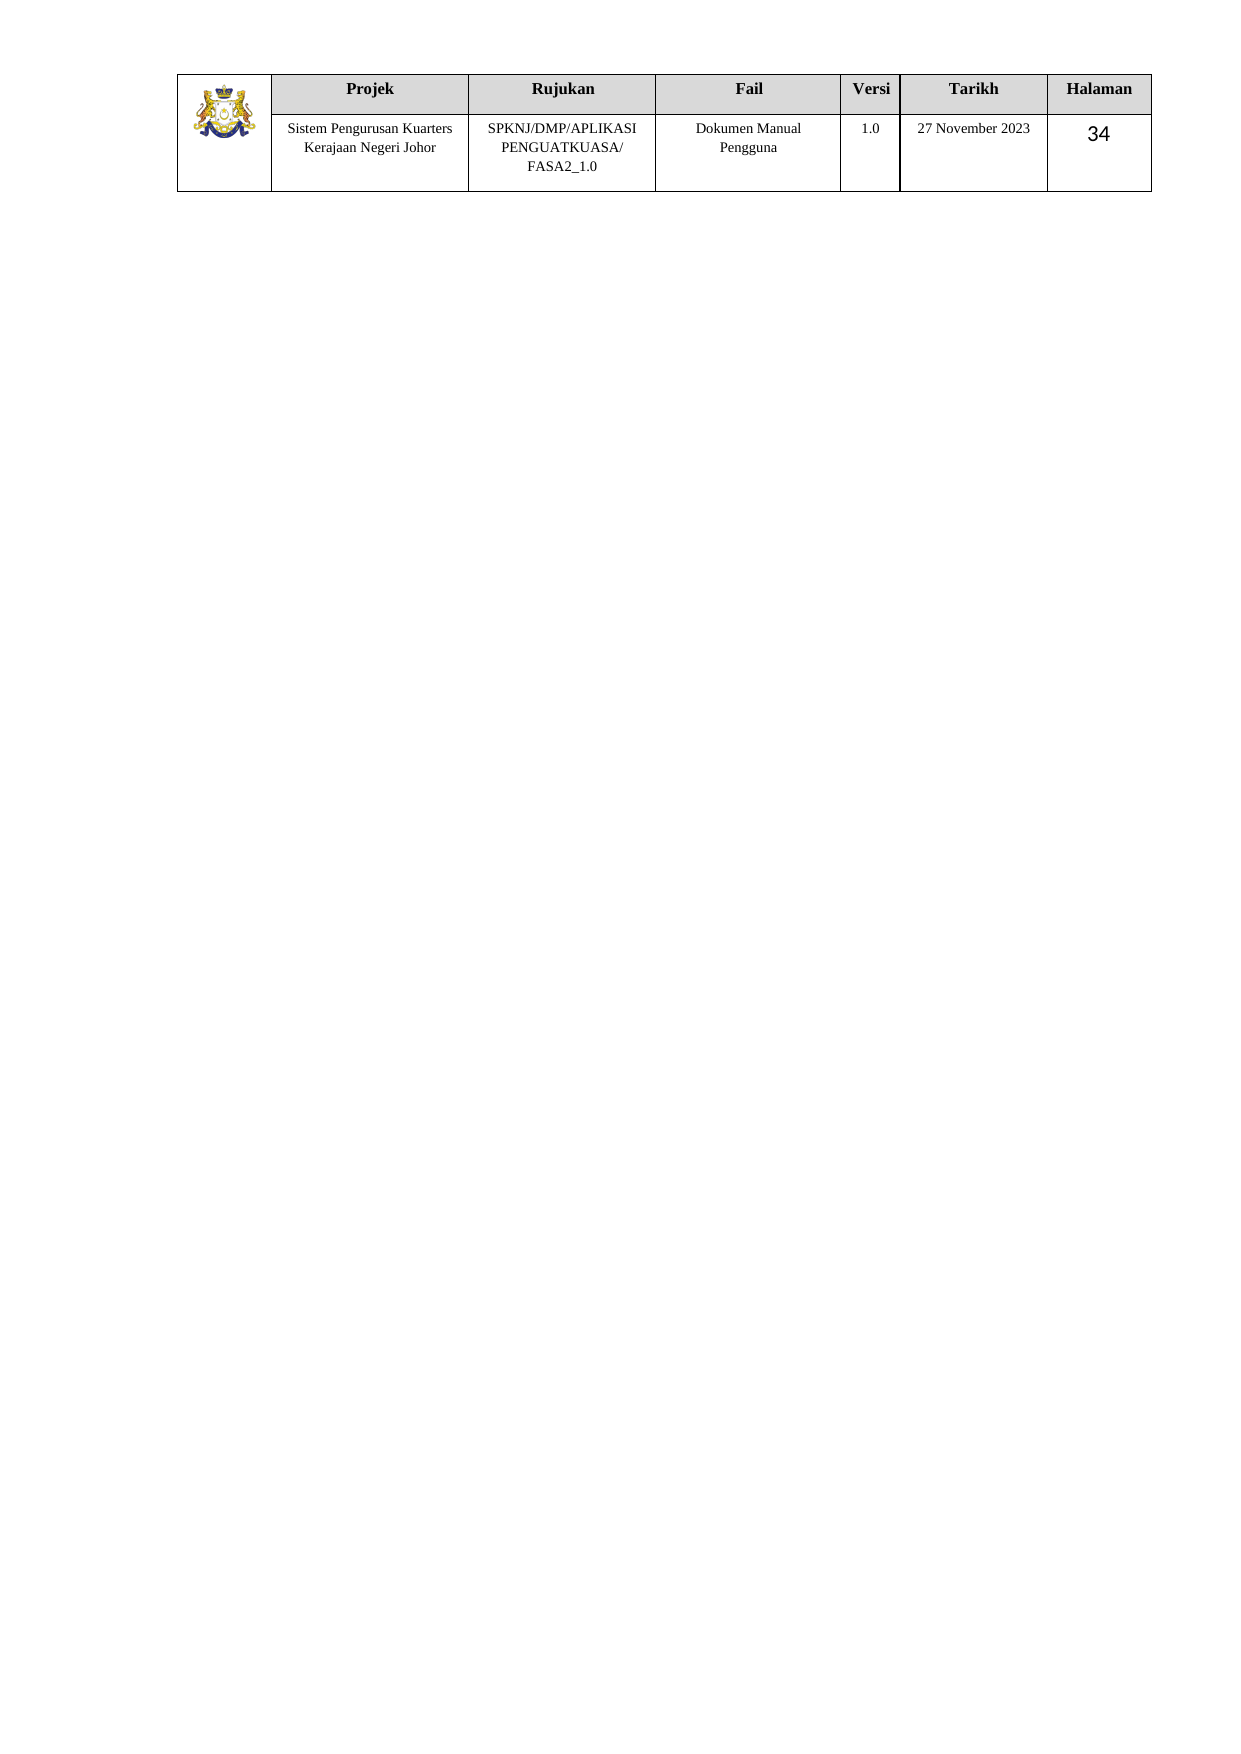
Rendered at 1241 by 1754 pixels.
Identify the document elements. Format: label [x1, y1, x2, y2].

picture [193, 79, 256, 146]
